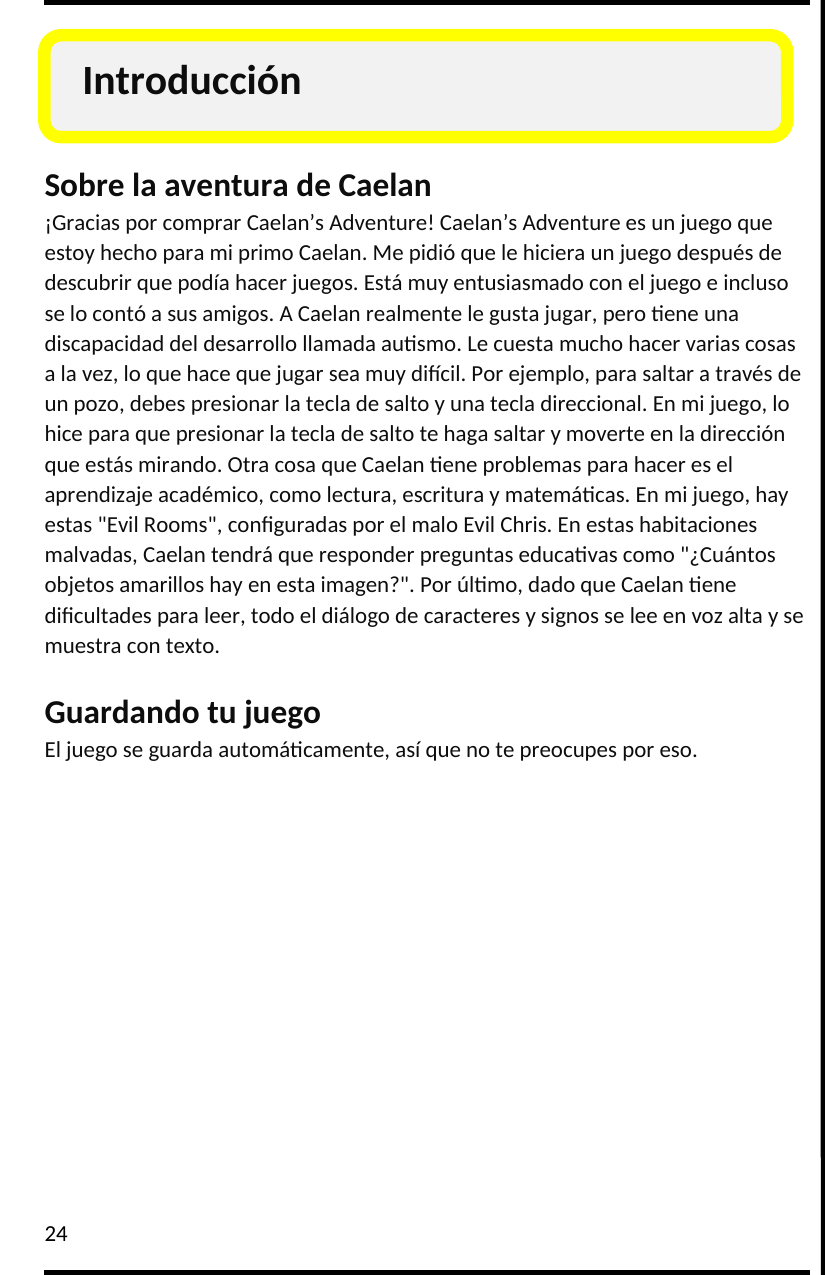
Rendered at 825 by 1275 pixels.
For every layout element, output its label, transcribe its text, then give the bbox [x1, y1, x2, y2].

text Introducción [44, 54, 810, 105]
text Sobre la aventura de Caelan [44, 164, 810, 205]
text El juego se guarda automáticamente, así que no te preocupes por eso. [44, 735, 810, 763]
text ¡Gracias por comprar Caelan’s Adventure! Caelan’s Adventure es un juego que estoy hecho para mi primo Caelan. Me pidió que le hiciera un juego después de descubrir que podía hacer juegos. Está muy entusiasmado con el juego e incluso se lo contó a sus amigos. A Caelan realmente le gusta jugar, pero tiene una discapacidad del desarrollo llamada autismo. Le cuesta mucho hacer varias cosas a la vez, lo que hace que jugar sea muy difícil. Por ejemplo, para saltar a través de un pozo, debes presionar la tecla de salto y una tecla direccional. En mi juego, lo hice para que presionar la tecla de salto te haga saltar y moverte en la dirección que estás mirando. Otra cosa que Caelan tiene problemas para hacer es el aprendizaje académico, como lectura, escritura y matemáticas. En mi juego, hay estas "Evil Rooms", configuradas por el malo Evil Chris. En estas habitaciones malvadas, Caelan tendrá que responder preguntas educativas como "¿Cuántos objetos amarillos hay en esta imagen?". Por último, dado que Caelan tiene dificultades para leer, todo el diálogo de caracteres y signos se lee en voz alta y se muestra con texto. [44, 208, 810, 659]
text Guardando tu juego [44, 691, 810, 732]
